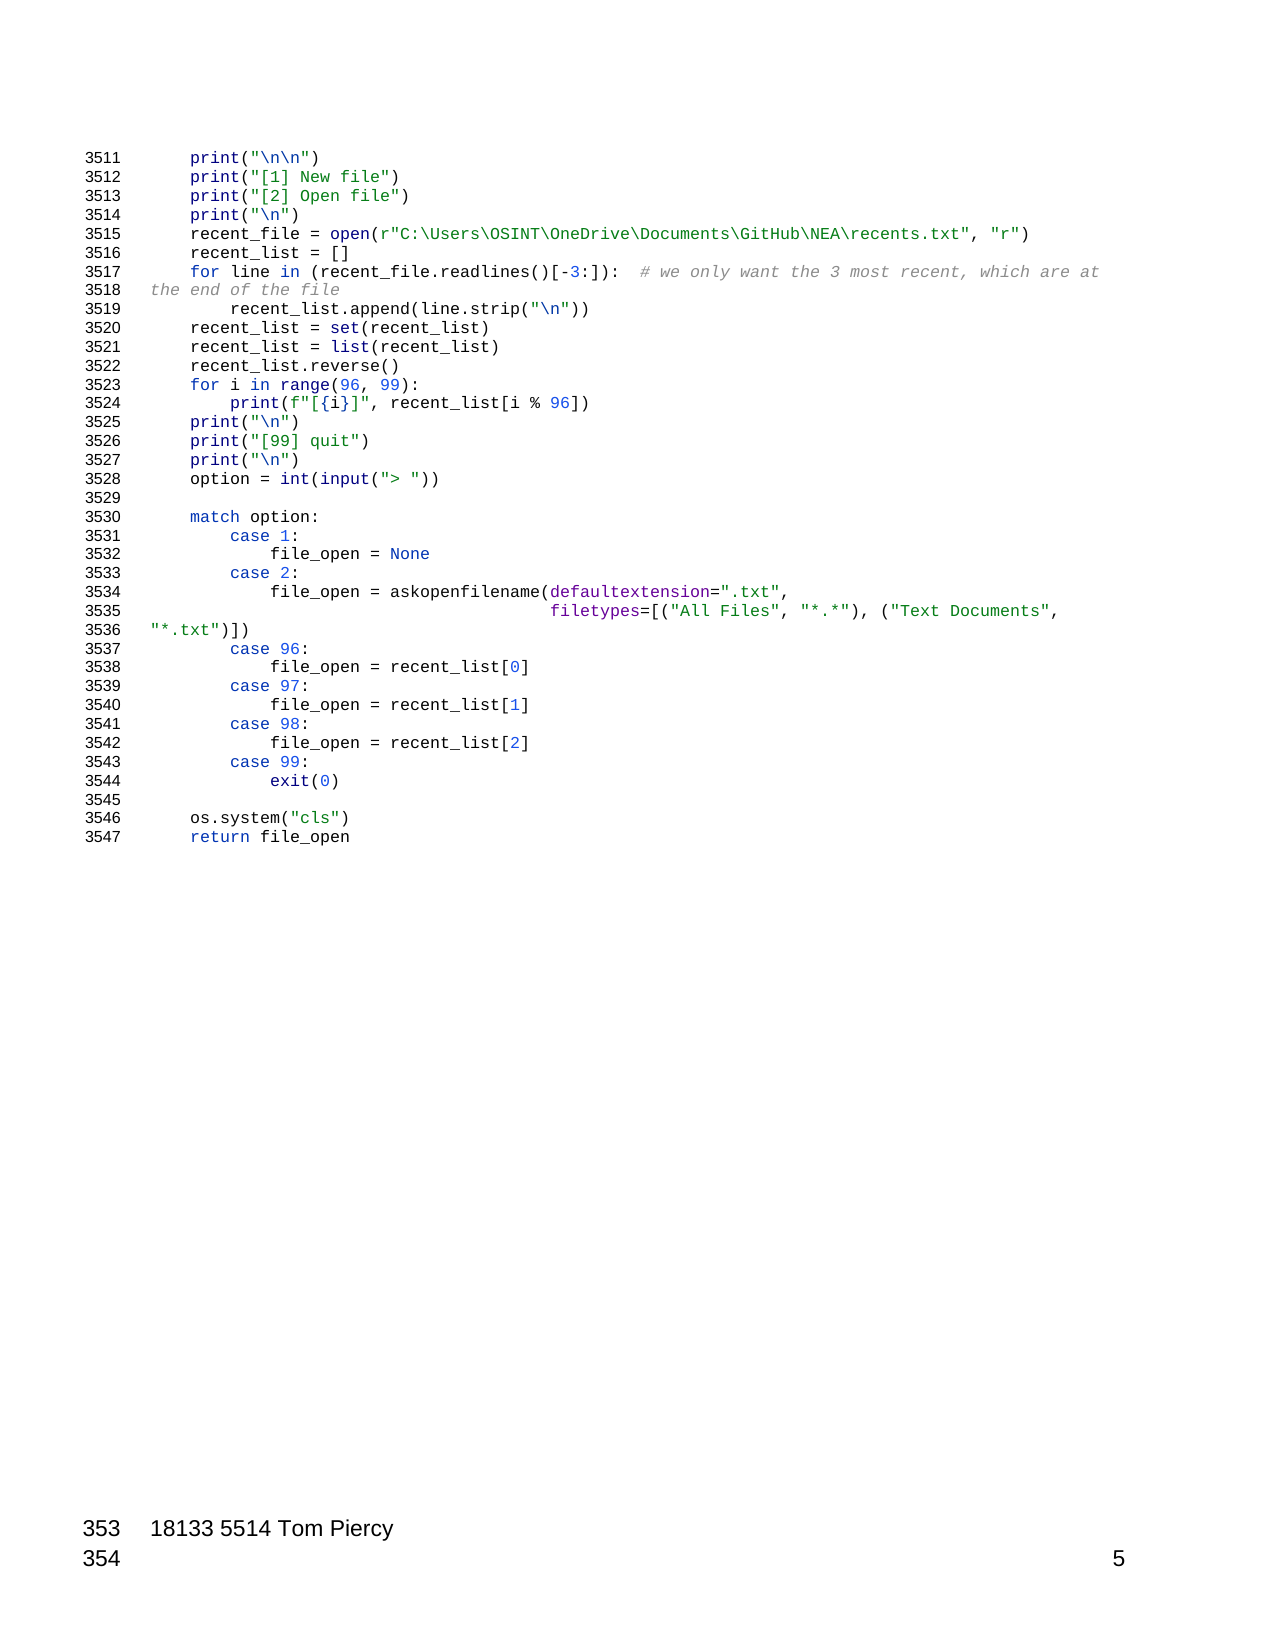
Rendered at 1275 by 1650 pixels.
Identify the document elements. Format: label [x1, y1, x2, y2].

text [150, 150, 1125, 848]
